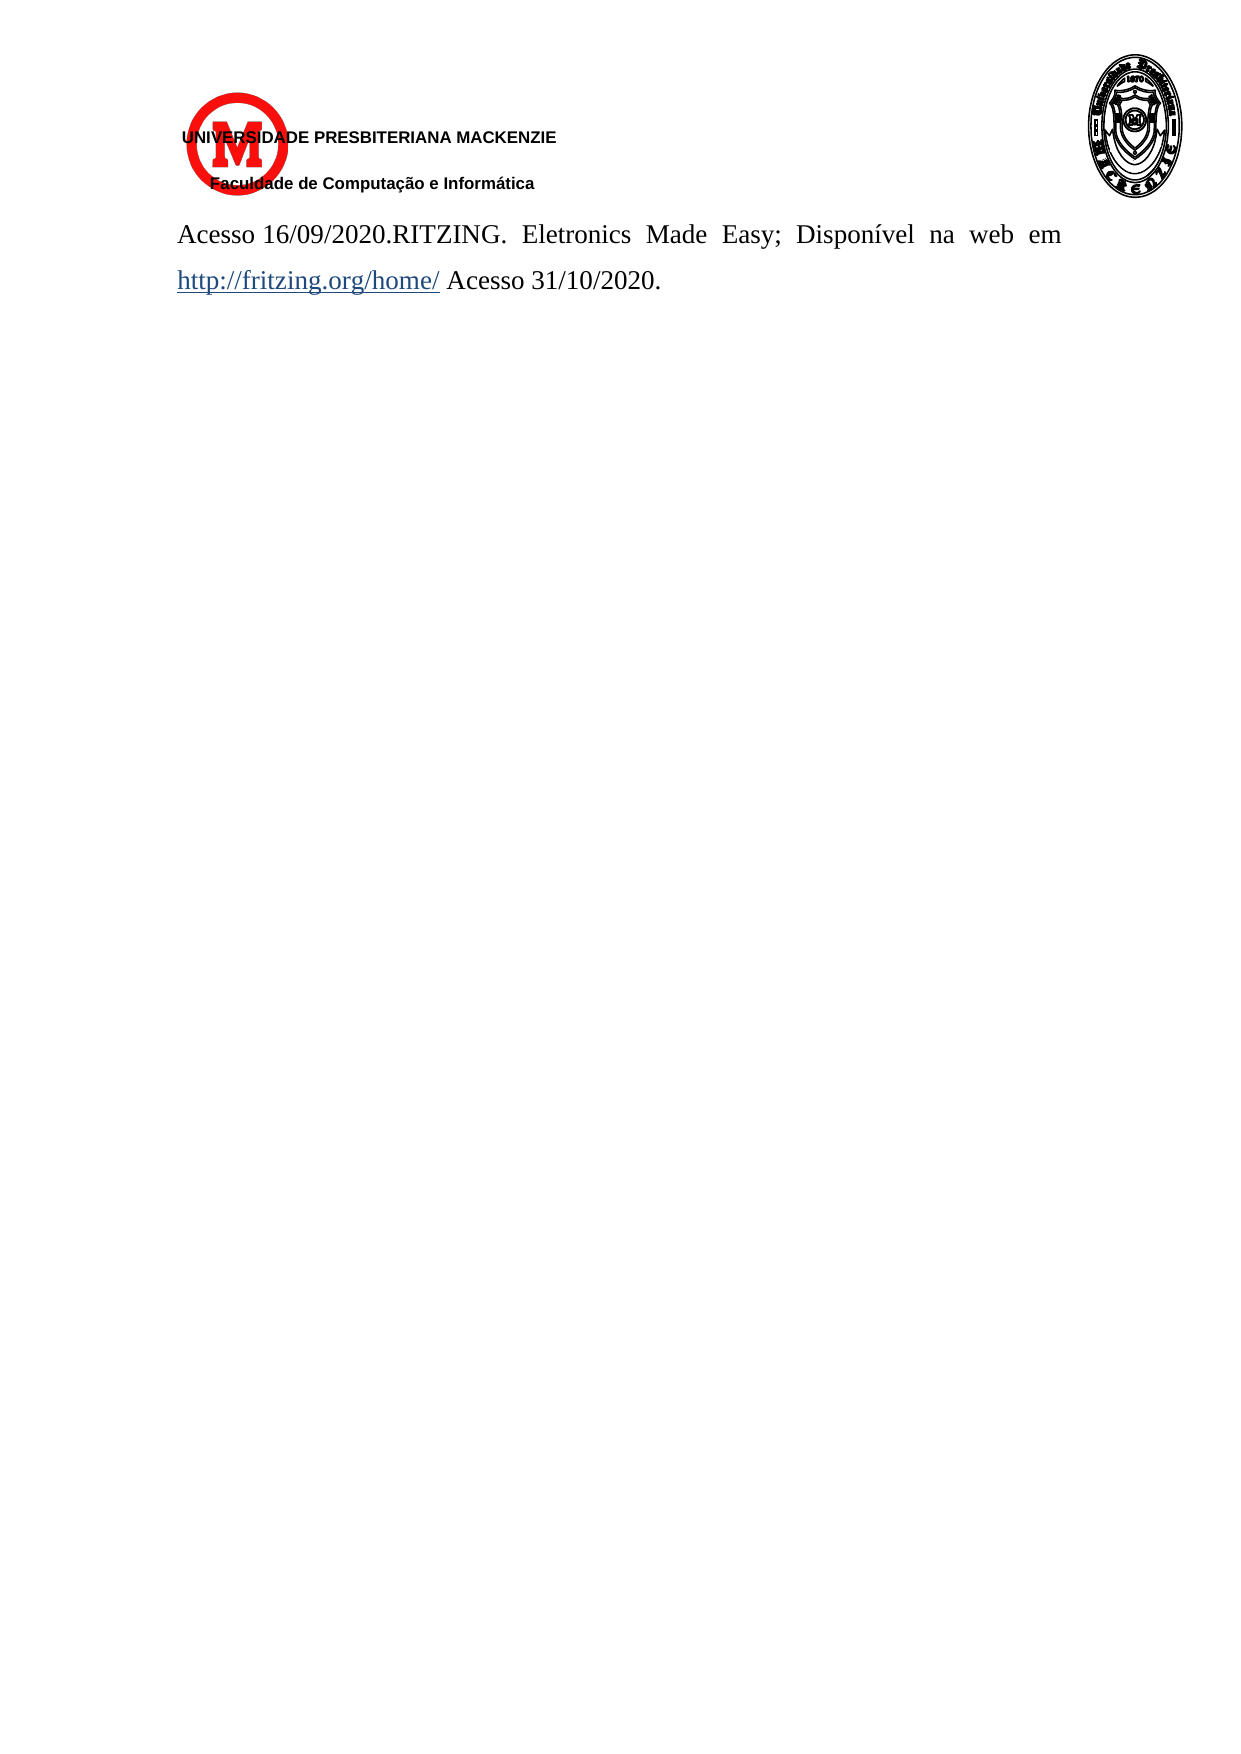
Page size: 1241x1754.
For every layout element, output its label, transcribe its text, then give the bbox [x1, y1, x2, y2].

picture [186, 92, 289, 196]
text Acesso 16/09/2020.RITZING. Eletronics Made Easy; Disponível na web em http://fritzing.org/home/ Acesso 31/10/2020. [177, 218, 1063, 296]
